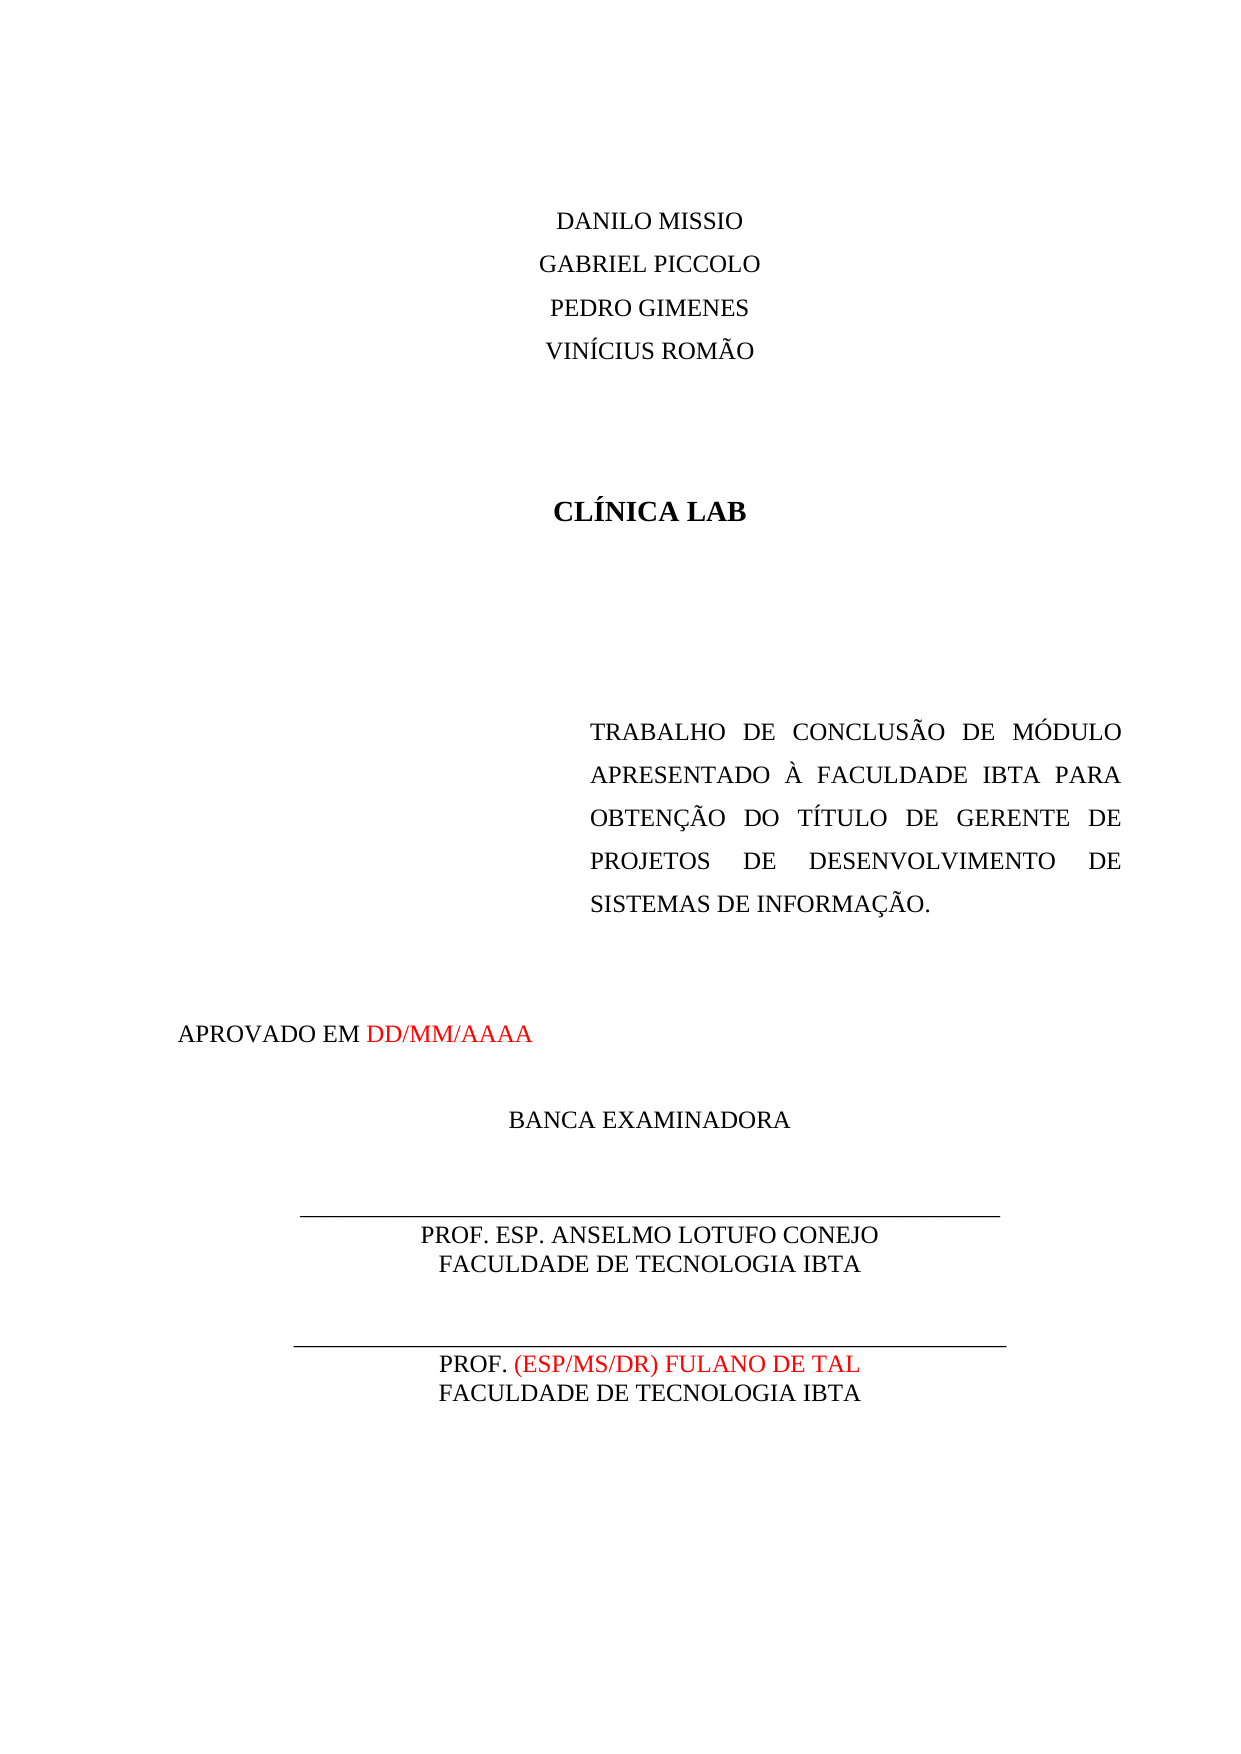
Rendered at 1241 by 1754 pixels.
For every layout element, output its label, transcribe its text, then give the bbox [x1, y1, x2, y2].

text _________________________________________________________ Prof. (Esp/MS/Dr) Fulano de Tal Faculdade de Tecnologia IBTA [177, 1321, 1122, 1407]
text clínica lab [177, 494, 1122, 528]
text Danilo MISSIO Gabriel PICCOLO Pedro GIMENES Vinícius ROMÃO [177, 206, 1122, 408]
text Aprovado em dd/mm/aaaa [177, 976, 1122, 1048]
text ________________________________________________________ Prof. Esp. Anselmo Lotufo Conejo Faculdade de Tecnologia IBTA [177, 1191, 1122, 1278]
text Trabalho de Conclusão de Módulo apresentado à Faculdade IBTA para obtenção do título de Gerente de Projetos de Desenvolvimento de Sistemas de Informação. [590, 588, 1122, 918]
text BANCA EXAMINADORA [177, 1105, 1122, 1134]
